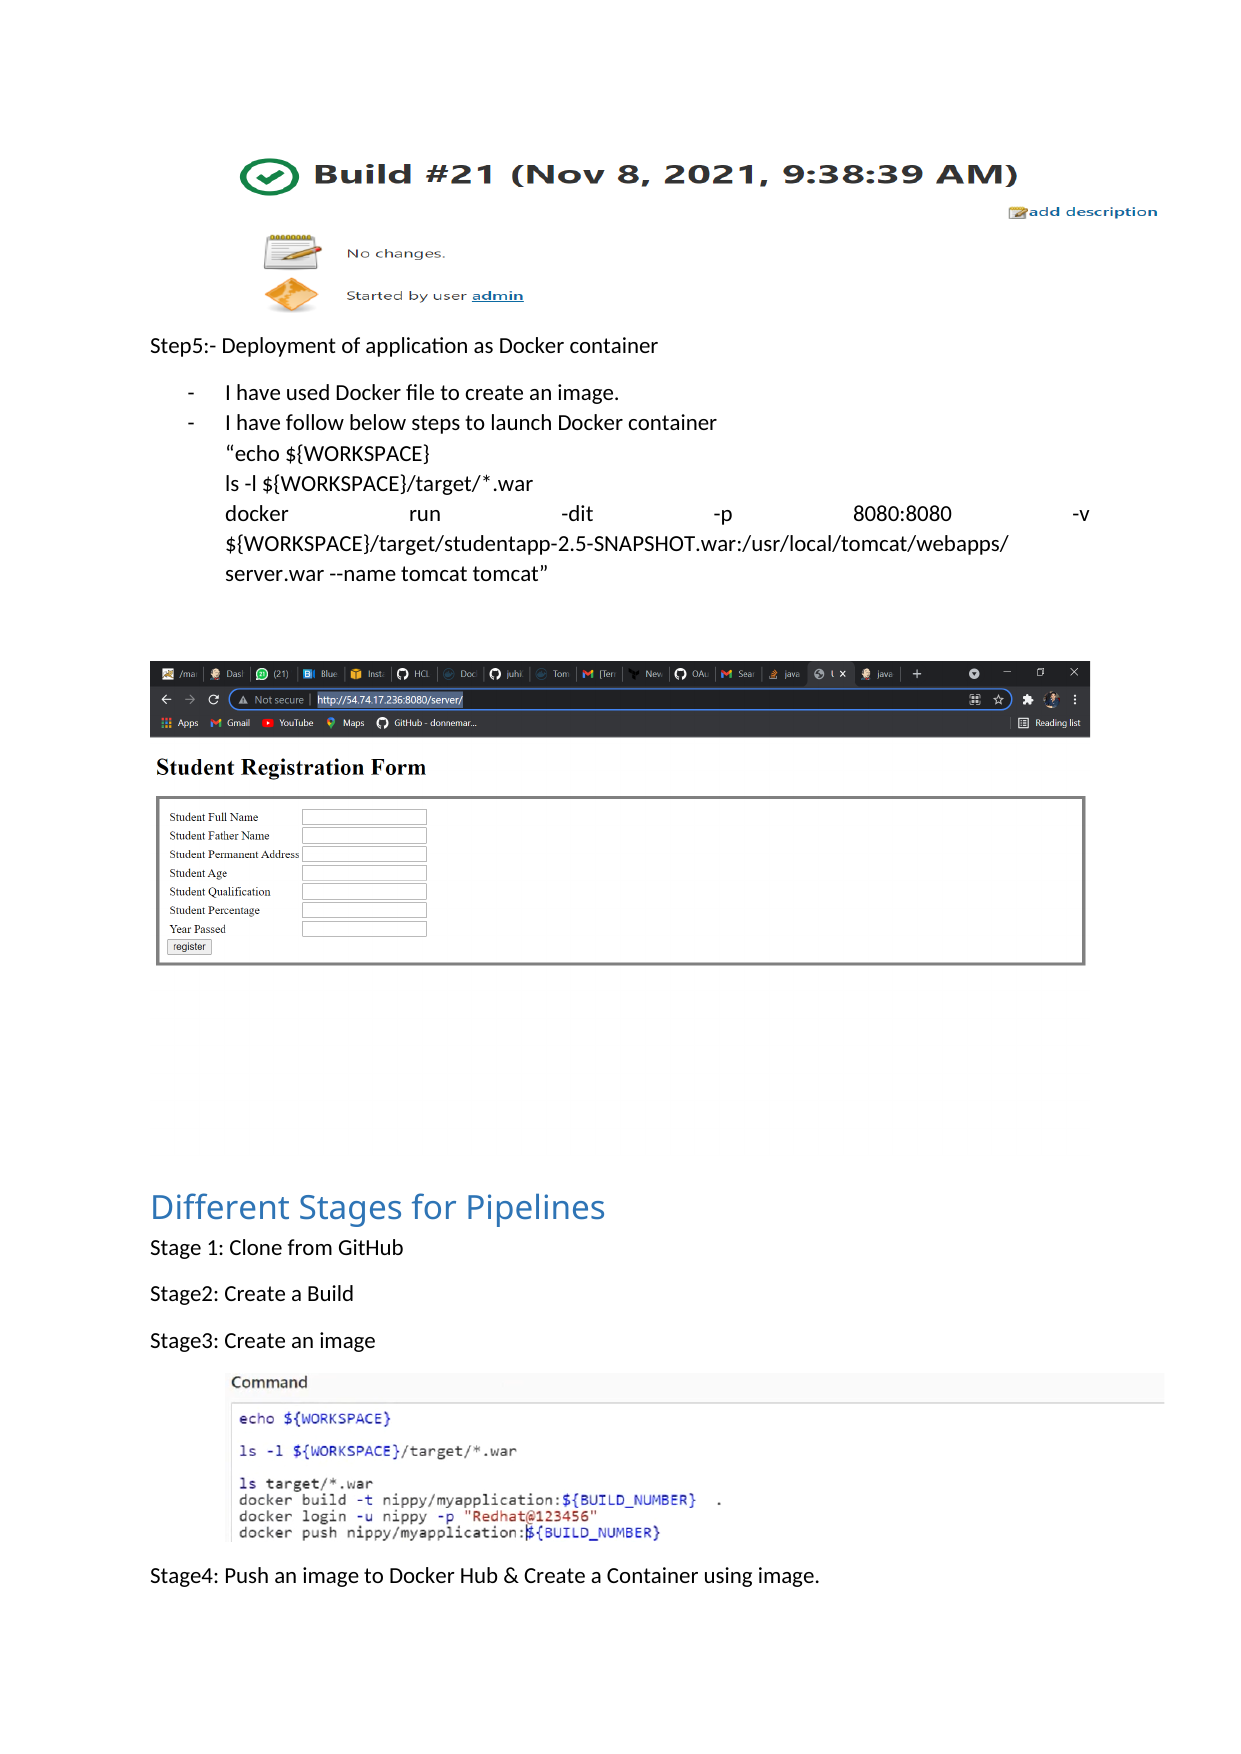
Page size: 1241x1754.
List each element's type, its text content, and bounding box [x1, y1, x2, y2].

list docker run -dit -p 8080:8080 -v ${WORKSPACE}/target/studentapp-2.5-SNAPSHOT.war:/usr/local/tomcat/webapps/server.war --name tomcat tomcat” [225, 499, 1090, 587]
list ls -l ${WORKSPACE}/target/*.war [225, 469, 1090, 497]
picture [150, 661, 1091, 1156]
list “echo ${WORKSPACE} [225, 439, 1090, 467]
picture [225, 150, 1165, 313]
picture [225, 1373, 1165, 1542]
text Stage4: Push an image to Docker Hub & Create a Container using image. [150, 1561, 1090, 1589]
list I have follow below steps to launch Docker container [187, 408, 1090, 436]
text Stage 1: Clone from GitHub [150, 1233, 1090, 1261]
subtitle Different Stages for Pipelines [150, 1184, 1090, 1229]
text Step5:- Deployment of application as Docker container [150, 331, 1090, 359]
text Stage3: Create an image [150, 1326, 1090, 1354]
list I have used Docker file to create an image. [187, 378, 1090, 406]
text Stage2: Create a Build [150, 1279, 1090, 1308]
